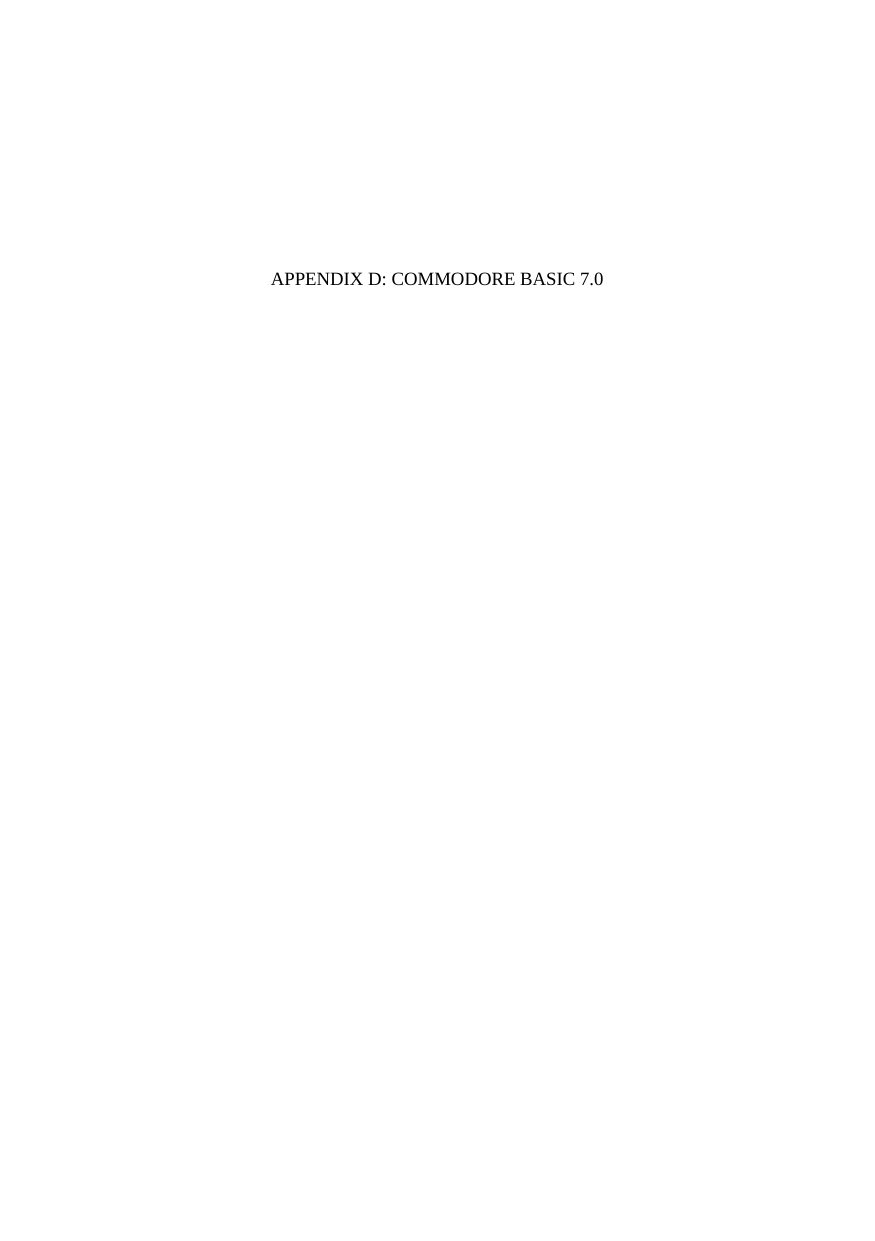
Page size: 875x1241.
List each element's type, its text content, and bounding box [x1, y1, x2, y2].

text APPENDIX D: COMMODORE BASIC 7.0 [148, 267, 726, 289]
